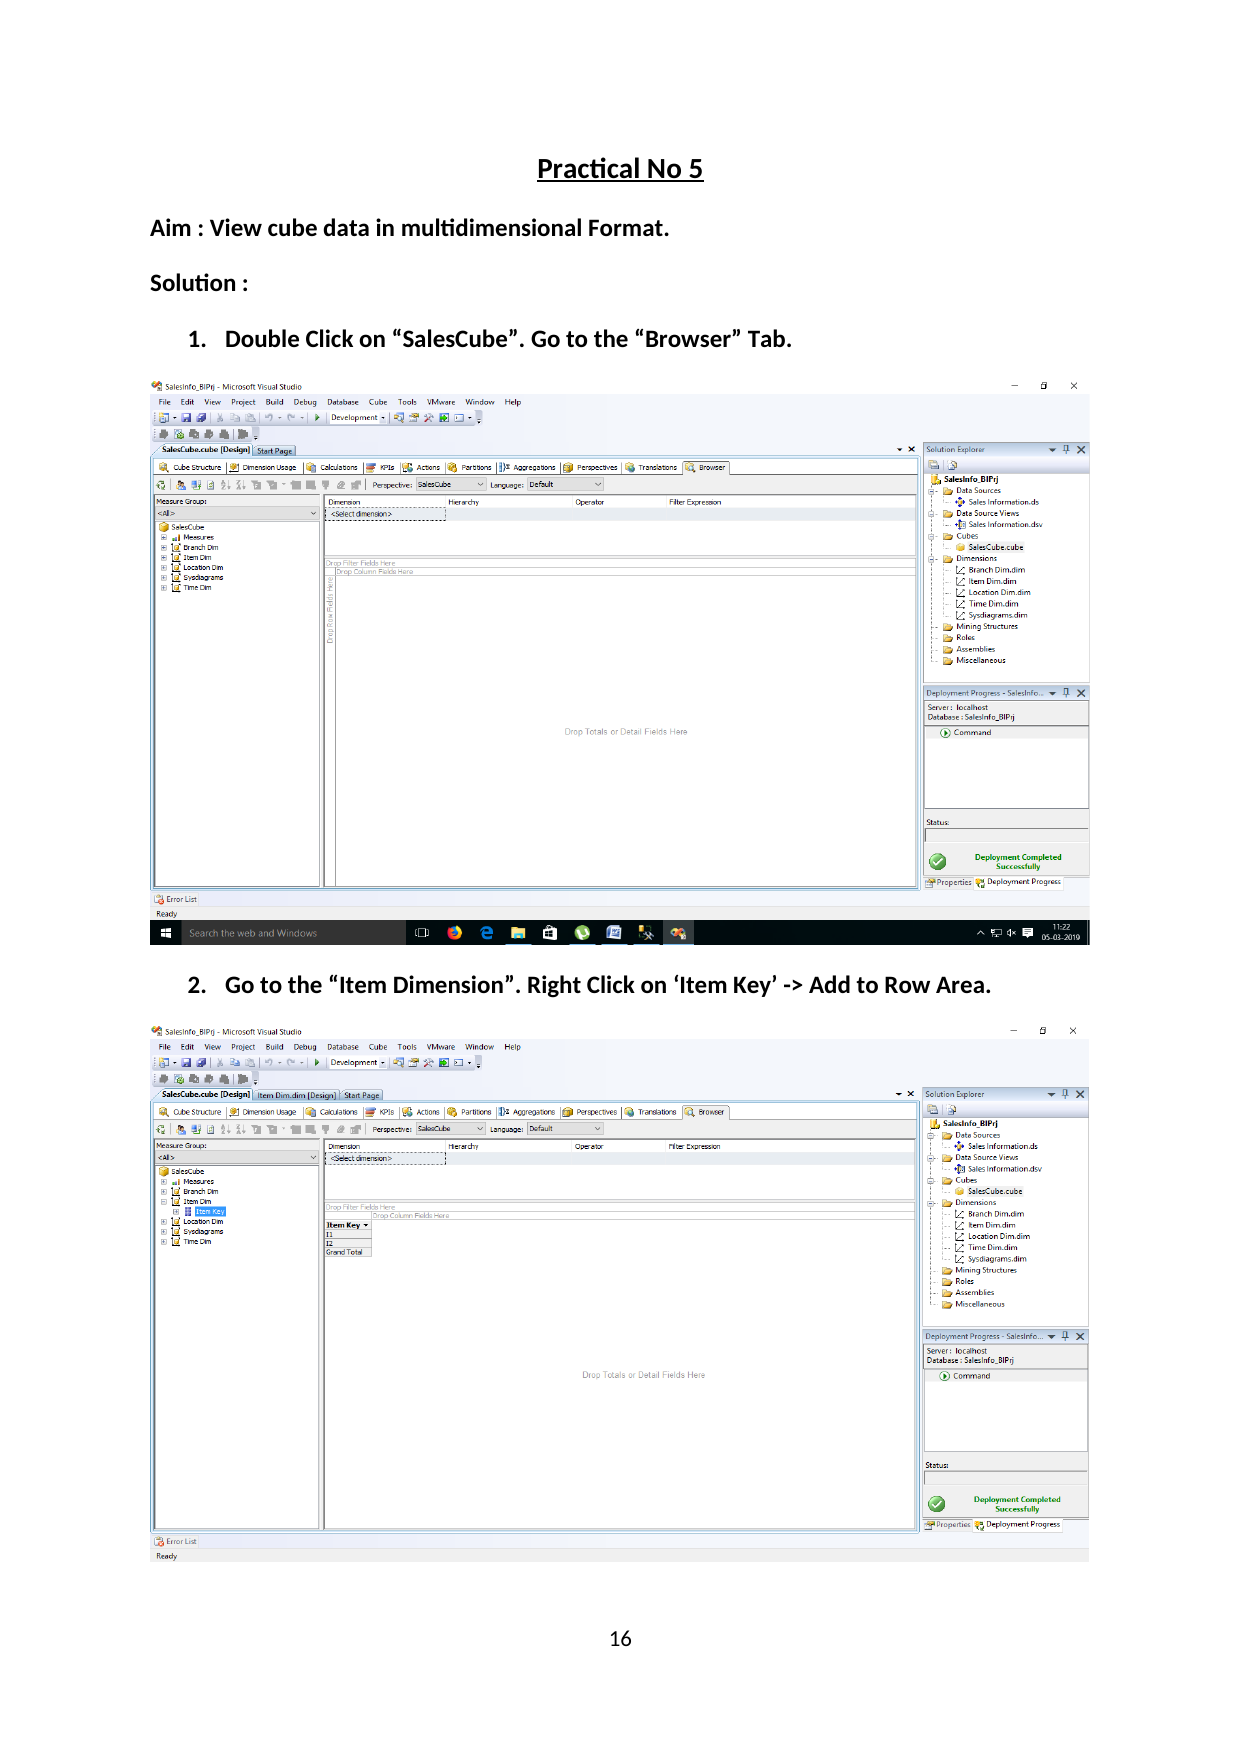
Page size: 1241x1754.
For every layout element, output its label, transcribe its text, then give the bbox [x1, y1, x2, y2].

text Aim : View cube data in multidimensional Format. [150, 212, 1090, 242]
list Go to the “Item Dimension”. Right Click on ‘Item Key’ -> Add to Row Area. [187, 969, 1090, 1000]
list Double Click on “SalesCube”. Go to the “Browser” Tab. [187, 323, 1090, 354]
picture [150, 379, 1090, 945]
picture [150, 1025, 1089, 1562]
text Solution : [150, 268, 1090, 298]
text Practical No 5 [150, 150, 1090, 186]
